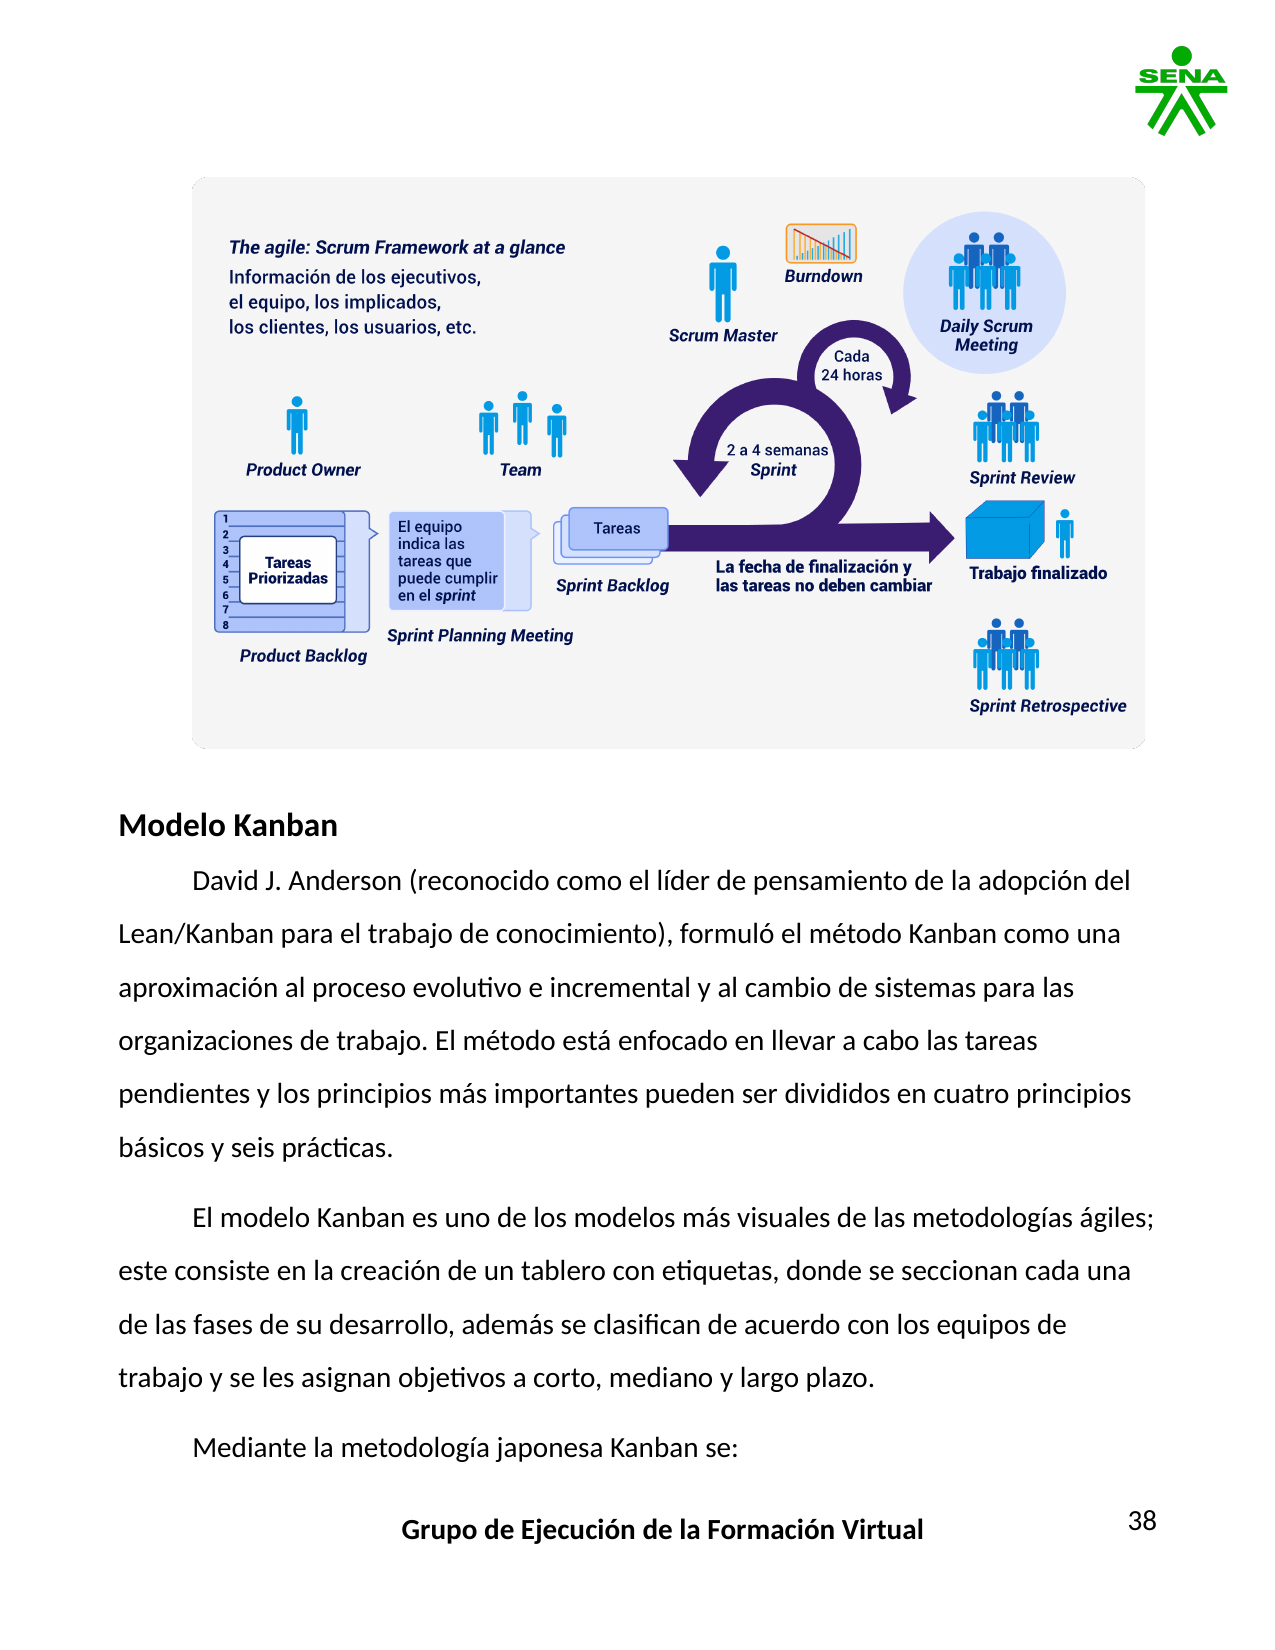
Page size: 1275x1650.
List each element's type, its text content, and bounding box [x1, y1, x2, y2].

text El modelo Kanban es uno de los modelos más visuales de las metodologías ágiles; este consiste en la creación de un tablero con etiquetas, donde se seccionan cada una de las fases de su desarrollo, además se clasifican de acuerdo con los equipos de trabajo y se les asignan objetivos a corto, mediano y largo plazo. [118, 1199, 1157, 1395]
text David J. Anderson (reconocido como el líder de pensamiento de la adopción del Lean/Kanban para el trabajo de conocimiento), formuló el método Kanban como una aproximación al proceso evolutivo e incremental y al cambio de sistemas para las organizaciones de trabajo. El método está enfocado en llevar a cabo las tareas pendientes y los principios más importantes pueden ser divididos en cuatro principios básicos y seis prácticas. [118, 862, 1157, 1164]
subtitle Modelo Kanban [118, 804, 1157, 845]
text Mediante la metodología japonesa Kanban se: [118, 1429, 1157, 1465]
picture [192, 177, 1146, 749]
picture [1135, 46, 1228, 136]
